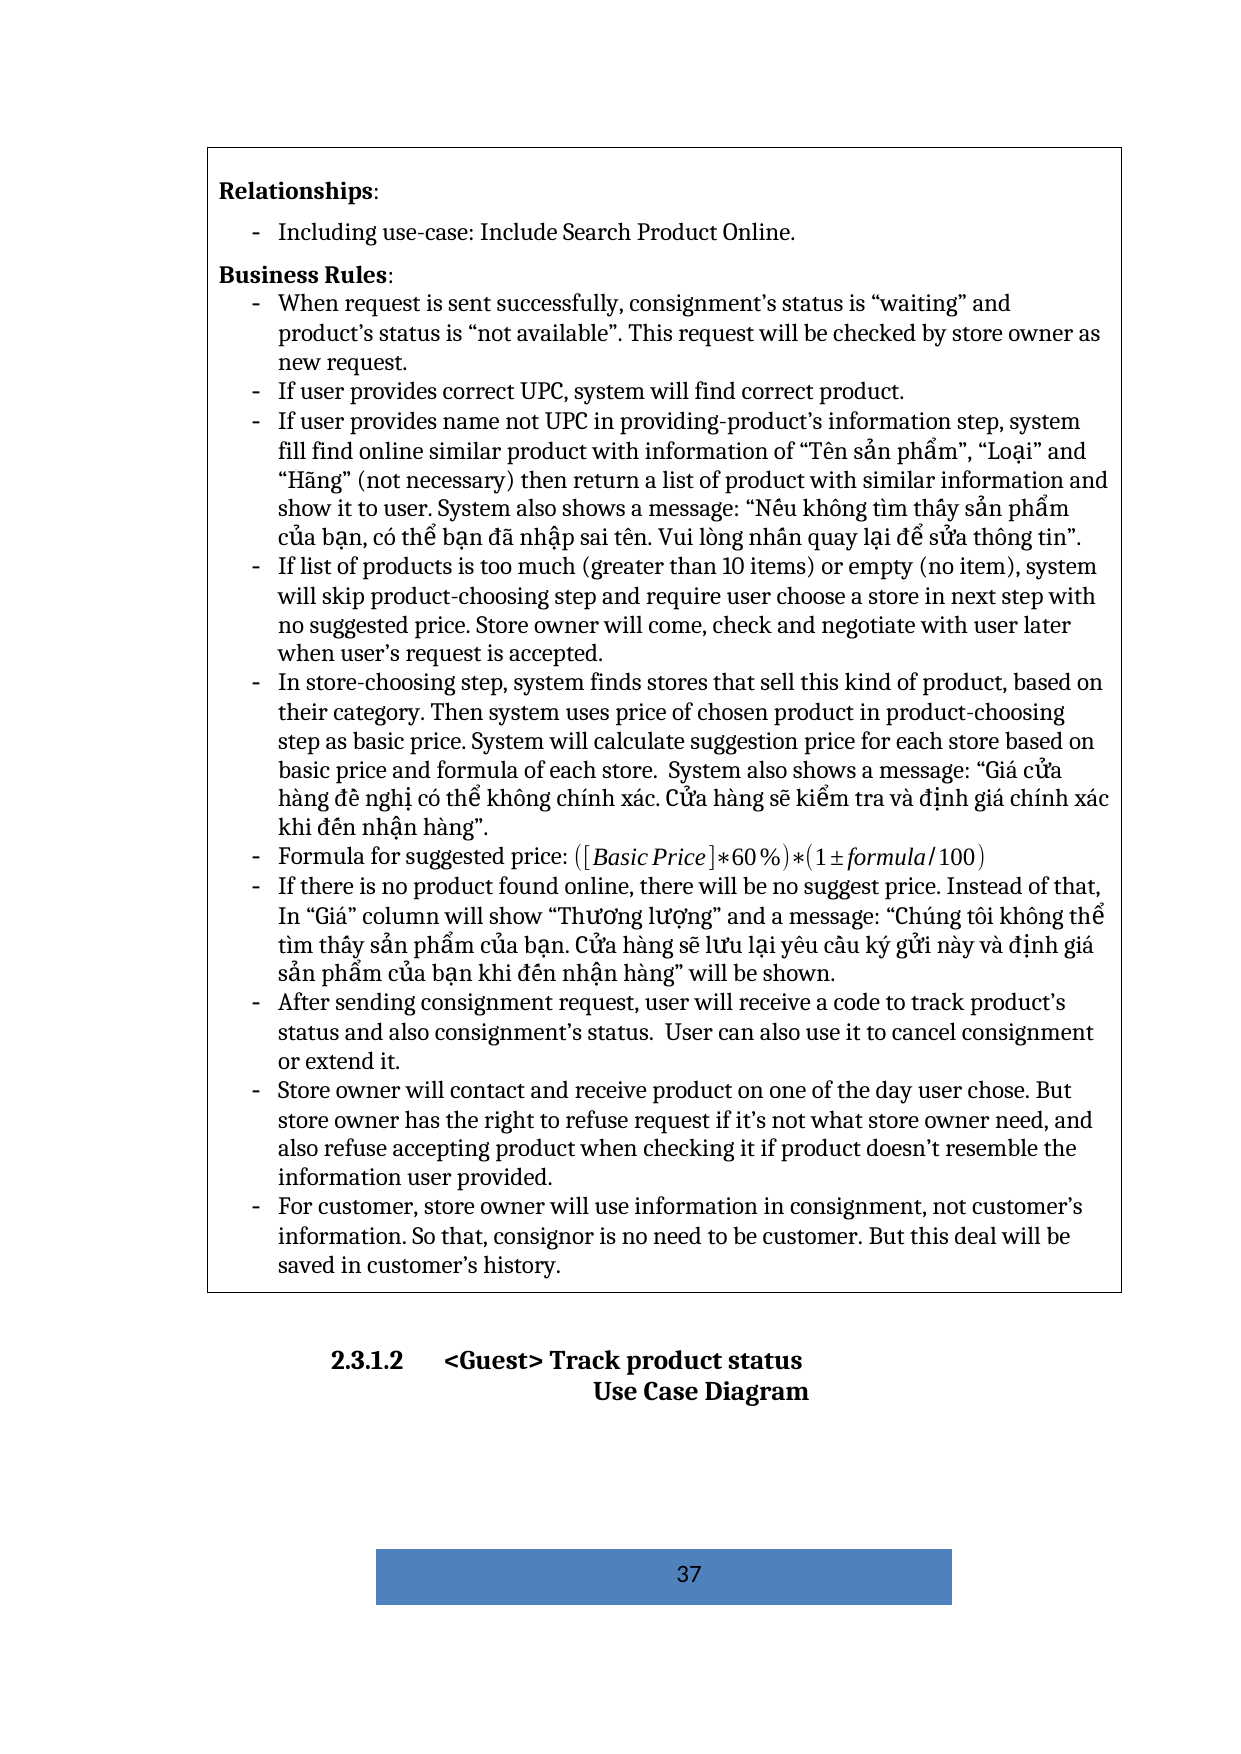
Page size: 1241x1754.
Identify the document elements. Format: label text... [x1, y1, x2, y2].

text Use Case Diagram [281, 1376, 1122, 1407]
subtitle <Guest> Track product status [331, 1345, 1122, 1376]
